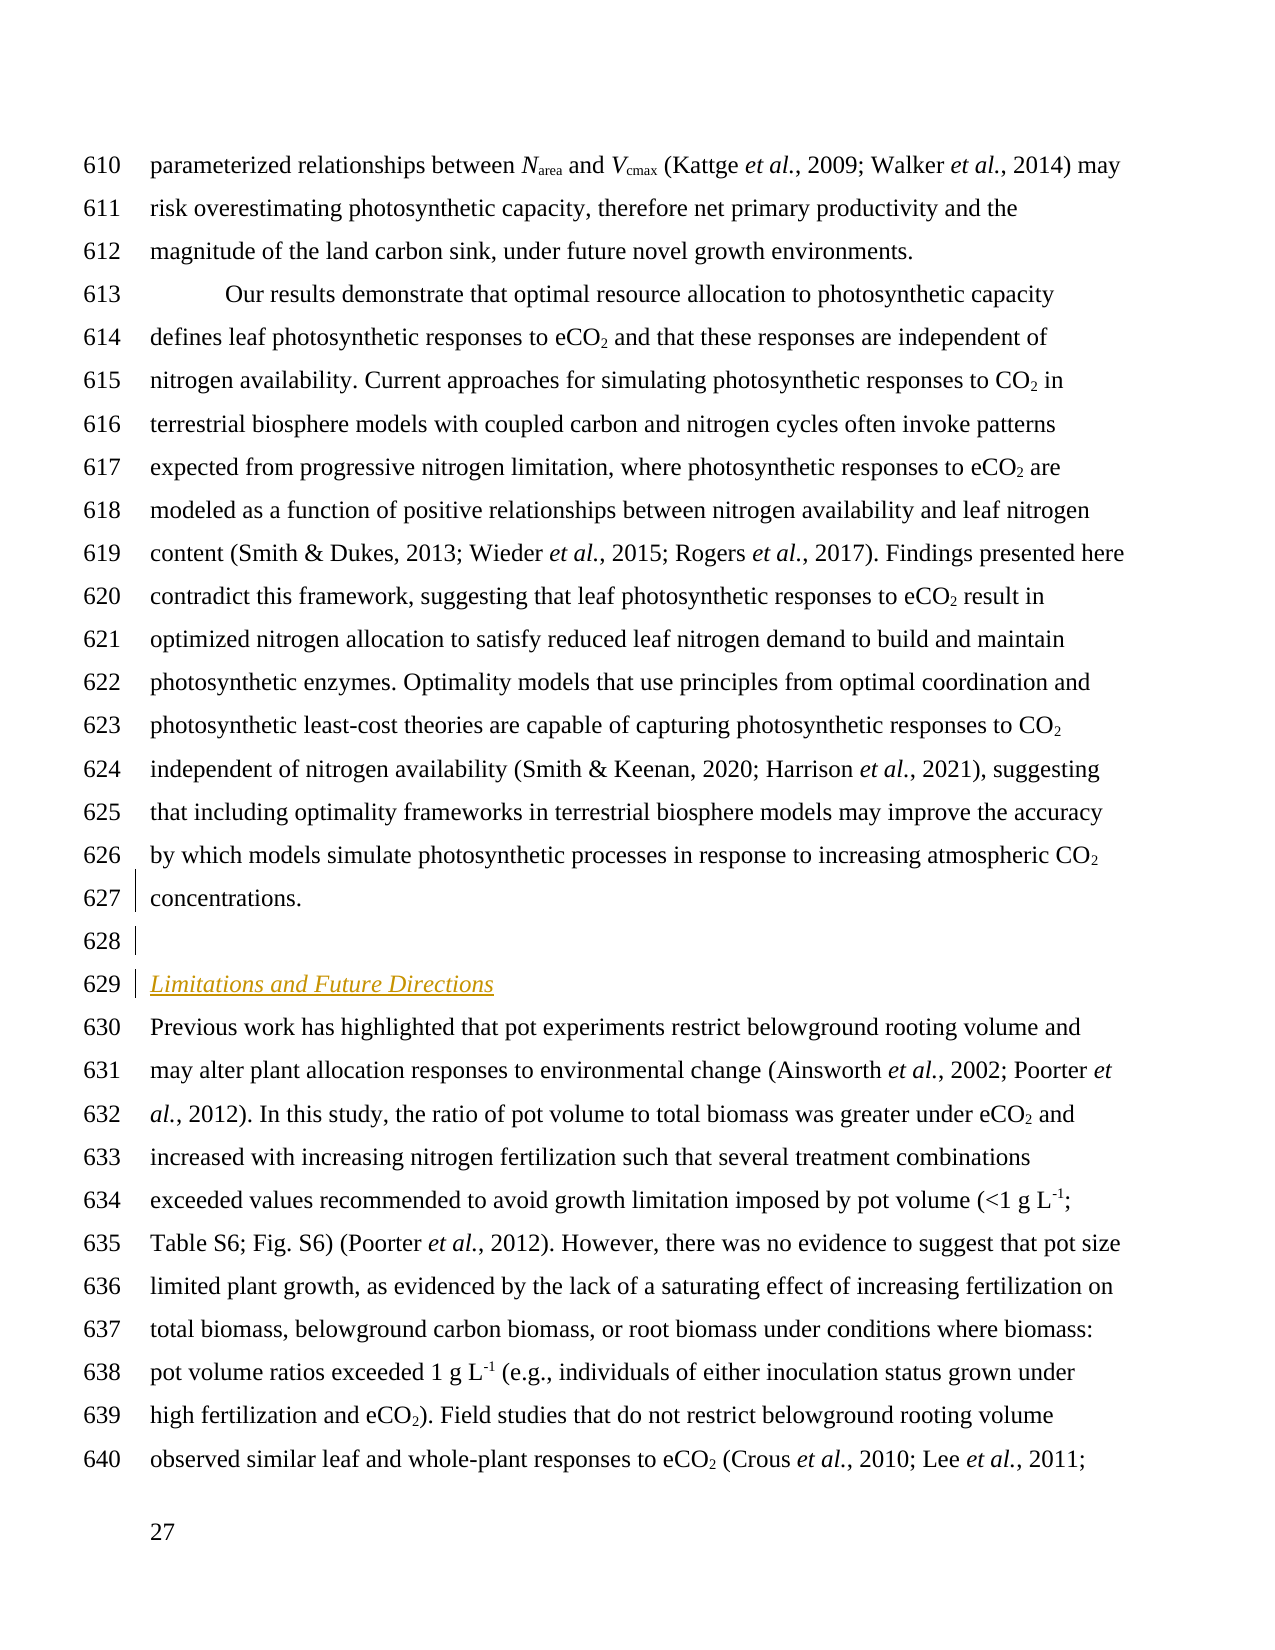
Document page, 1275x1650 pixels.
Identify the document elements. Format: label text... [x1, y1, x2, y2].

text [150, 150, 1125, 265]
text Our results demonstrate that optimal resource allocation to photosynthetic capacity defines leaf photosynthetic responses to eCO2 and that these responses are independent of nitrogen availability. Current approaches for simulating photosynthetic responses to CO2 in terrestrial biosphere models with coupled carbon and nitrogen cycles often invoke patterns expected from progressive nitrogen limitation, where photosynthetic responses to eCO2 are modeled as a function of positive relationships between nitrogen availability and leaf nitrogen content . Findings presented here contradict this framework, suggesting that leaf photosynthetic responses to eCO2 result in optimized nitrogen allocation to satisfy reduced leaf nitrogen demand to build and maintain photosynthetic enzymes. Optimality models that use principles from optimal coordination and photosynthetic least-cost theories are capable of capturing photosynthetic responses to CO2 independent of nitrogen availability , suggesting that including optimality frameworks in terrestrial biosphere models may improve the accuracy by which models simulate photosynthetic processes in response to increasing atmospheric CO2 concentrations. [150, 279, 1125, 912]
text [150, 1012, 1125, 1472]
